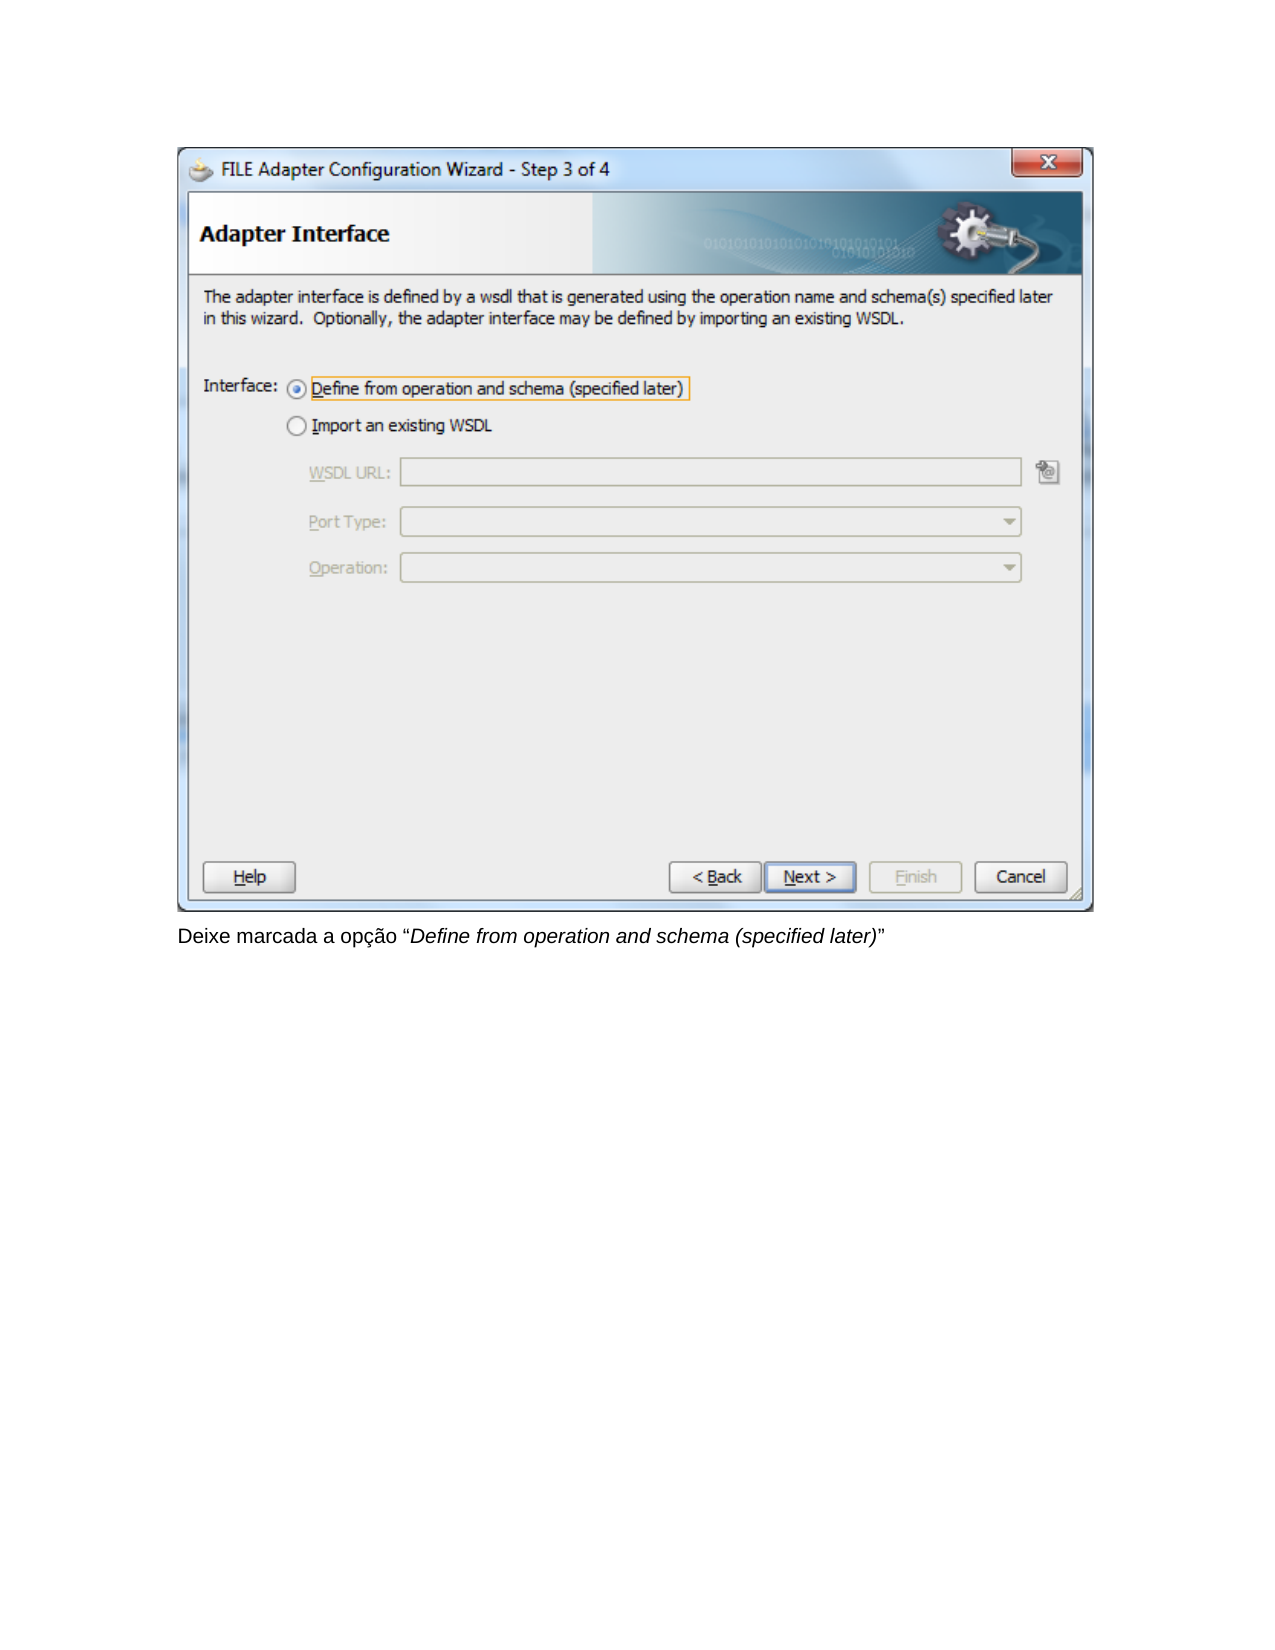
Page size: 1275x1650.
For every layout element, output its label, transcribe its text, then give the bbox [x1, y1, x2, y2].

picture [177, 147, 1094, 912]
text Deixe marcada a opção “Define from operation and schema (specified later)” [177, 924, 1093, 948]
